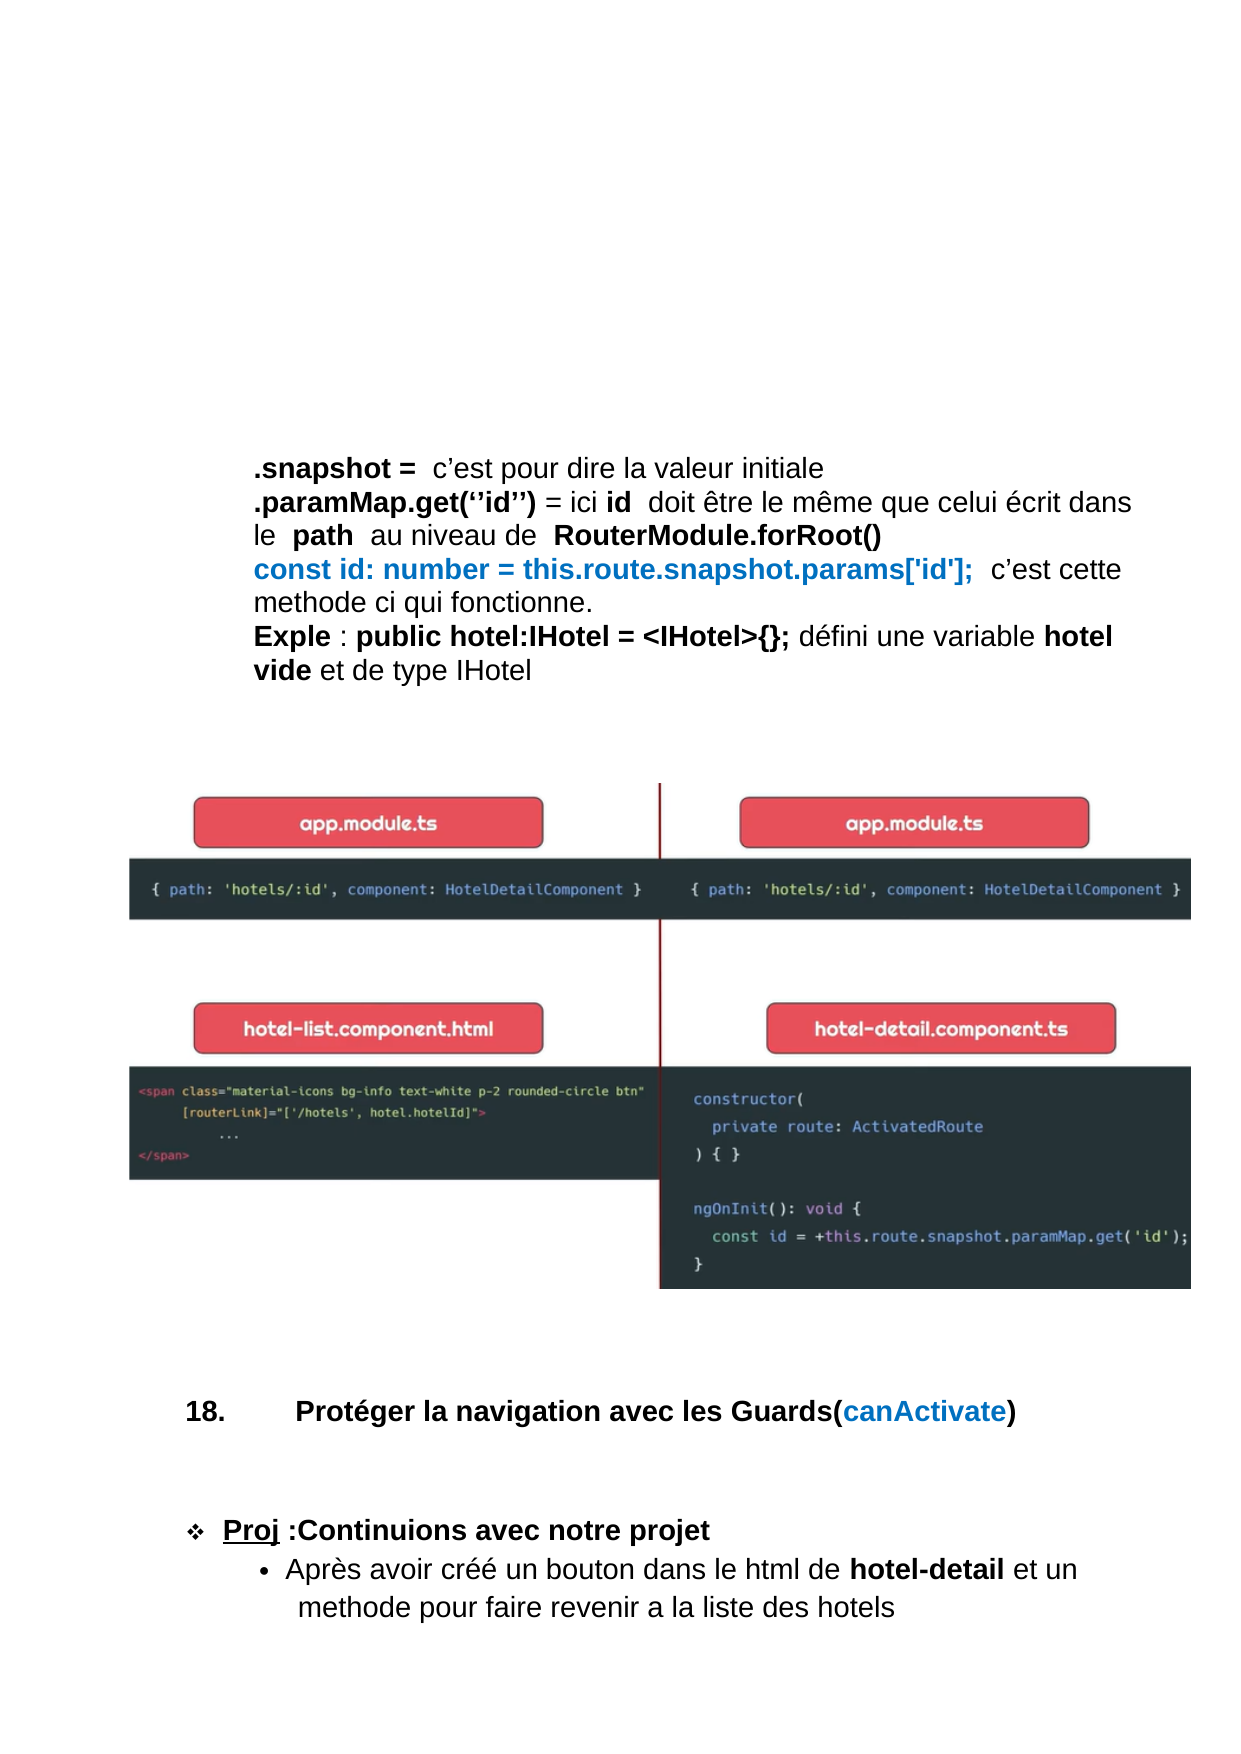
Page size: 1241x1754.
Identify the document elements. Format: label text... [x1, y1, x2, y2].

picture [129, 783, 1191, 1289]
list Après avoir créé un bouton dans le html de hotel-detail et un methode pour faire revenir a la liste des hotels [260, 1552, 1093, 1624]
list Proj :Continuions avec notre projet [185, 1513, 1093, 1547]
list Protéger la navigation avec les Guards(canActivate) [185, 1394, 1093, 1428]
